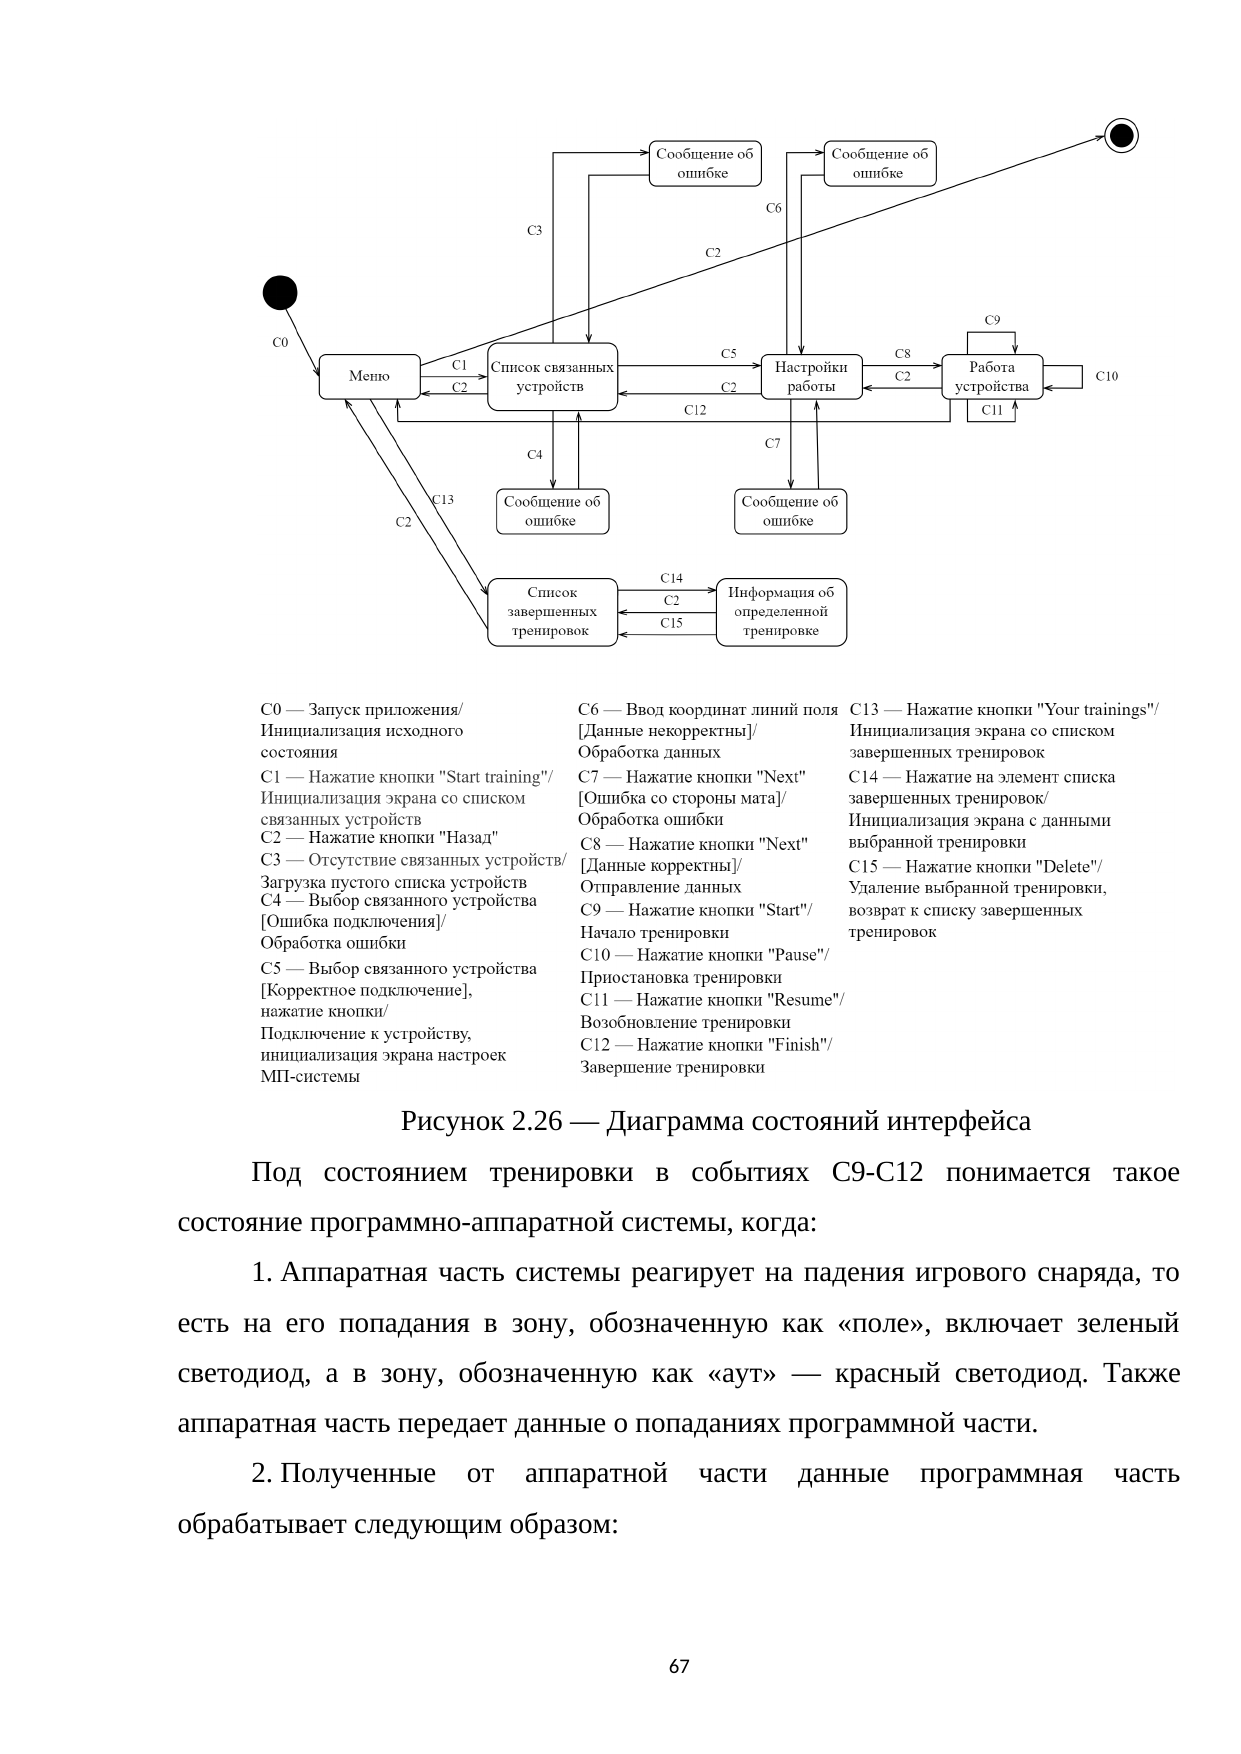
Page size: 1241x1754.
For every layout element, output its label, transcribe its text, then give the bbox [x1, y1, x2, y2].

list Полученные от аппаратной части данные программная часть обрабатывает следующим образом: [177, 1456, 1181, 1539]
text Рисунок 2.26 — Диаграмма состояний интерфейса [177, 1103, 1181, 1137]
picture [257, 118, 1175, 1091]
list Аппаратная часть системы реагирует на падения игрового снаряда, то есть на его попадания в зону, обозначенную как «поле», включает зеленый светодиод, а в зону, обозначенную как «аут» — красный светодиод. Также аппаратная часть передает данные о попаданиях программной части. [177, 1254, 1181, 1439]
text Под состоянием тренировки в событиях С9-С12 понимается такое состояние программно-аппаратной системы, когда: [177, 1154, 1181, 1238]
